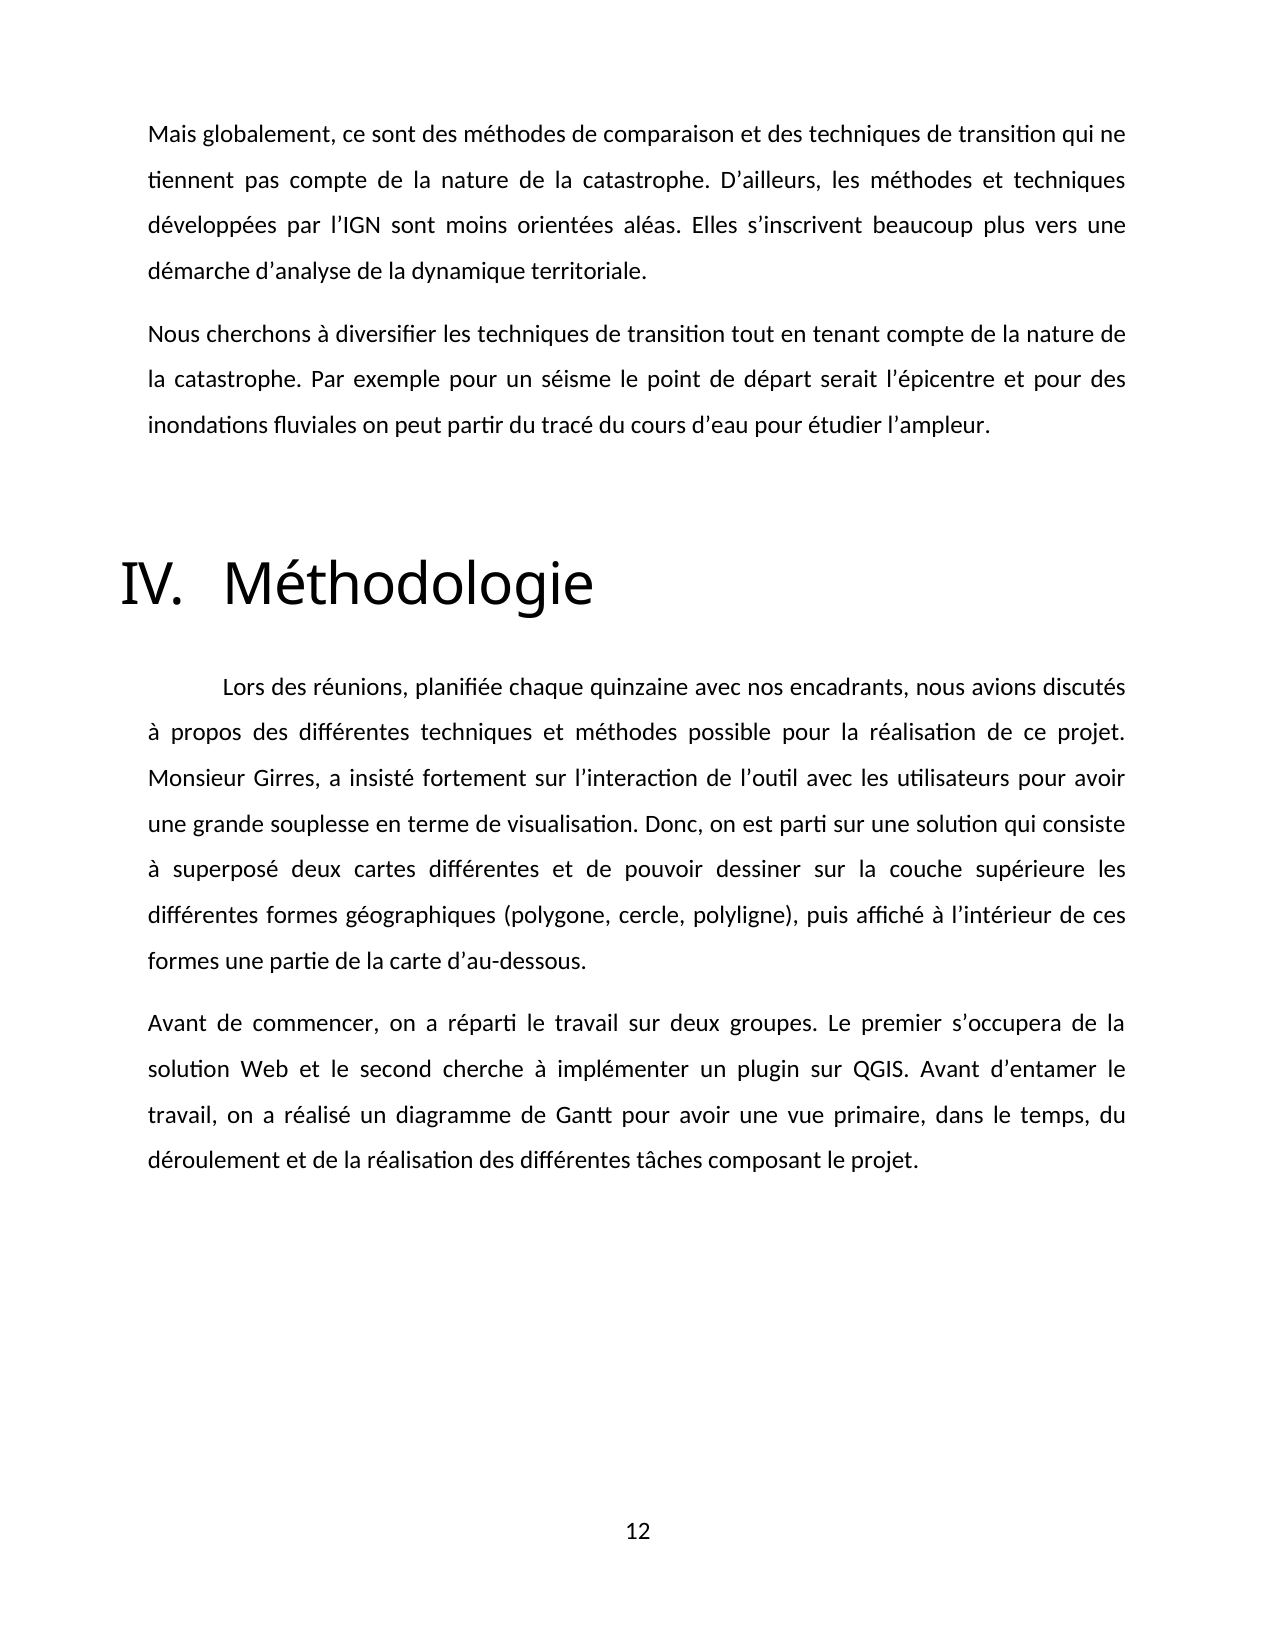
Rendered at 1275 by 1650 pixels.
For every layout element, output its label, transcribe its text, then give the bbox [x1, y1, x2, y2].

text Avant de commencer, on a réparti le travail sur deux groupes. Le premier s’occupera de la solution Web et le second cherche à implémenter un plugin sur QGIS. Avant d’entamer le travail, on a réalisé un diagramme de Gantt pour avoir une vue primaire, dans le temps, du déroulement et de la réalisation des différentes tâches composant le projet. [148, 1007, 1127, 1175]
text Nous cherchons à diversifier les techniques de transition tout en tenant compte de la nature de la catastrophe. Par exemple pour un séisme le point de départ serait l’épicentre et pour des inondations fluviales on peut partir du tracé du cours d’eau pour étudier l’ampleur. [148, 318, 1127, 440]
text Mais globalement, ce sont des méthodes de comparaison et des techniques de transition qui ne tiennent pas compte de la nature de la catastrophe. D’ailleurs, les méthodes et techniques développées par l’IGN sont moins orientées aléas. Elles s’inscrivent beaucoup plus vers une démarche d’analyse de la dynamique territoriale. [148, 118, 1127, 286]
title Méthodologie [185, 542, 1127, 621]
text Lors des réunions, planifiée chaque quinzaine avec nos encadrants, nous avions discutés à propos des différentes techniques et méthodes possible pour la réalisation de ce projet. Monsieur Girres, a insisté fortement sur l’interaction de l’outil avec les utilisateurs pour avoir une grande souplesse en terme de visualisation. Donc, on est parti sur une solution qui consiste à superposé deux cartes différentes et de pouvoir dessiner sur la couche supérieure les différentes formes géographiques (polygone, cercle, polyligne), puis affiché à l’intérieur de ces formes une partie de la carte d’au-dessous. [148, 671, 1127, 976]
